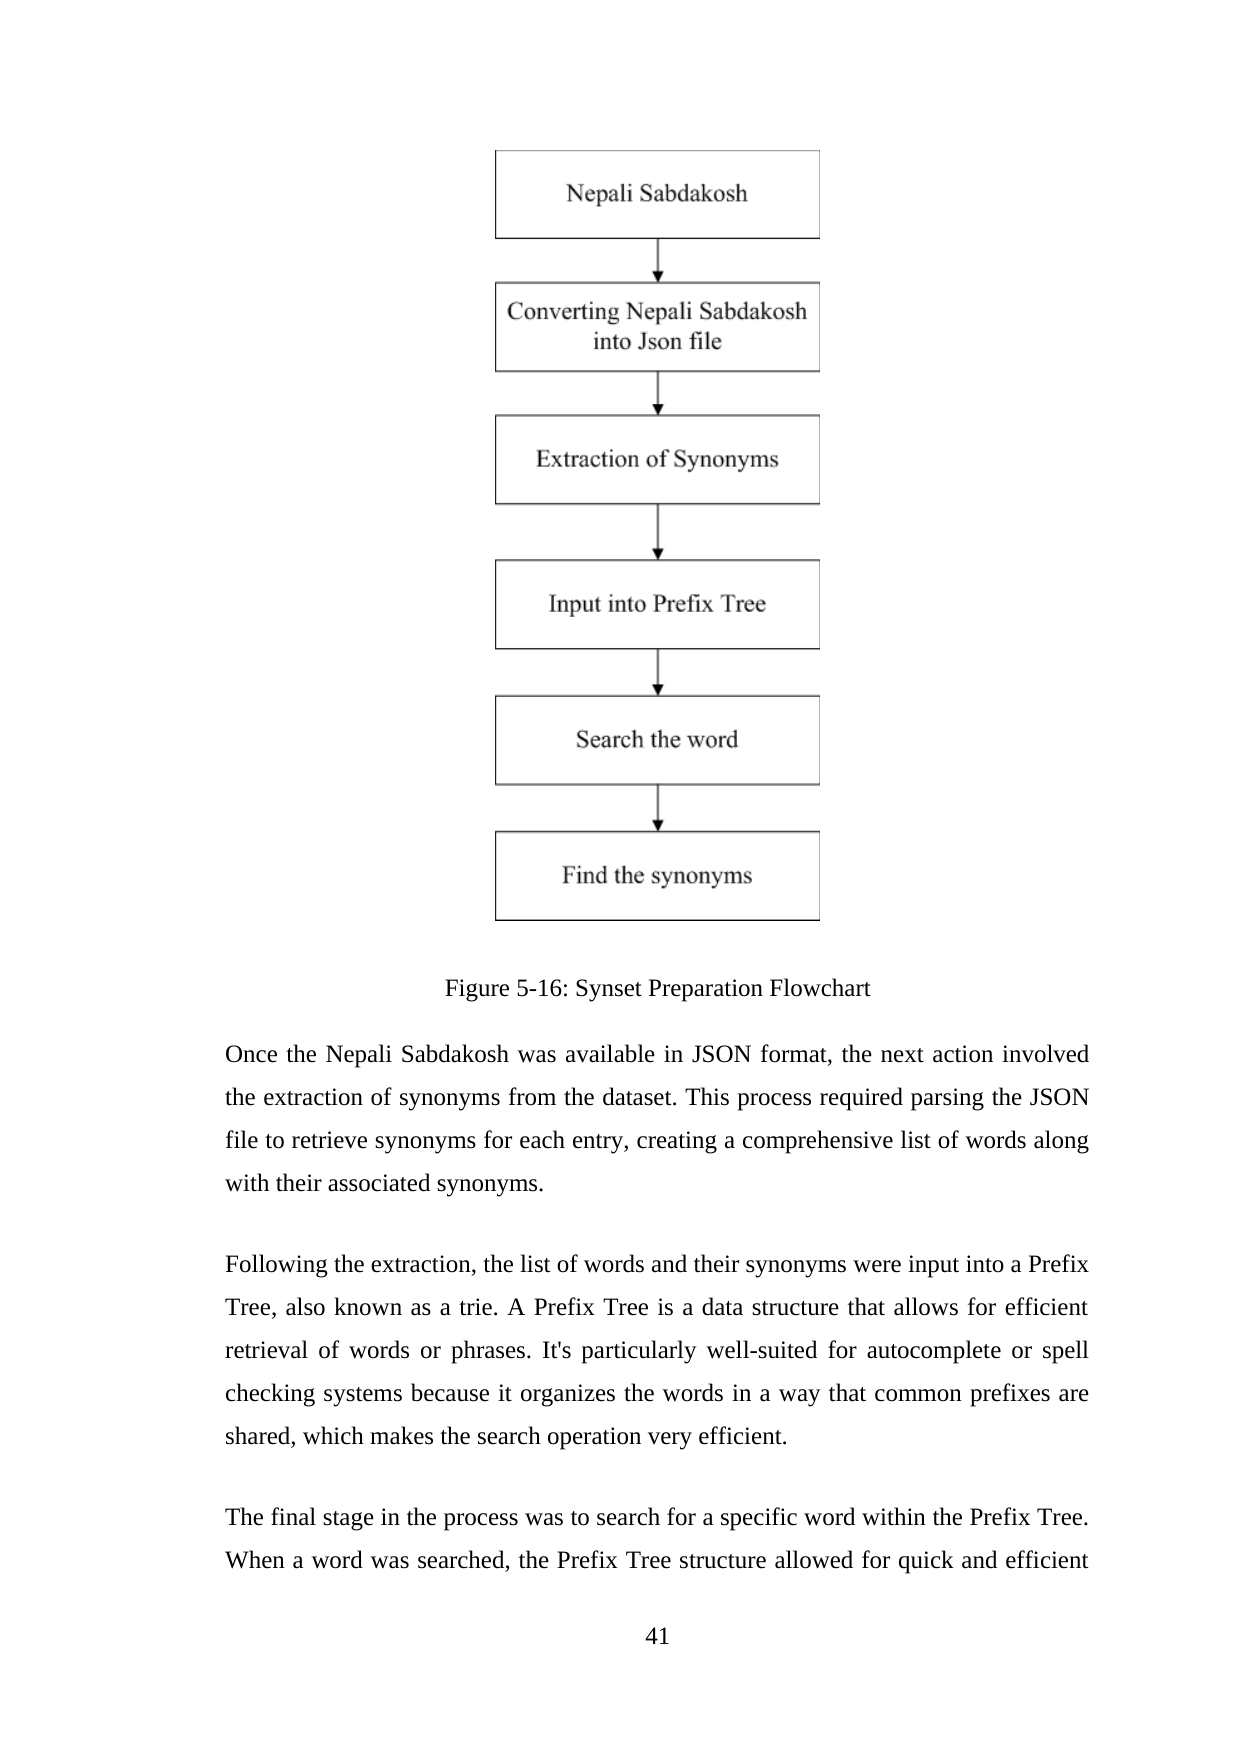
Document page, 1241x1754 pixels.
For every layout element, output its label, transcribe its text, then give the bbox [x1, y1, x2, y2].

text Following the extraction, the list of words and their synonyms were input into a Prefix Tree, also known as a trie. A Prefix Tree is a data structure that allows for efficient retrieval of words or phrases. It's particularly well-suited for autocomplete or spell checking systems because it organizes the words in a way that common prefixes are shared, which makes the search operation very efficient. [225, 1249, 1090, 1450]
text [225, 1502, 1090, 1574]
text Once the Nepali Sabdakosh was available in JSON format, the next action involved the extraction of synonyms from the dataset. This process required parsing the JSON file to retrieve synonyms for each entry, creating a comprehensive list of words along with their associated synonyms. [225, 1039, 1090, 1197]
picture [495, 150, 820, 921]
